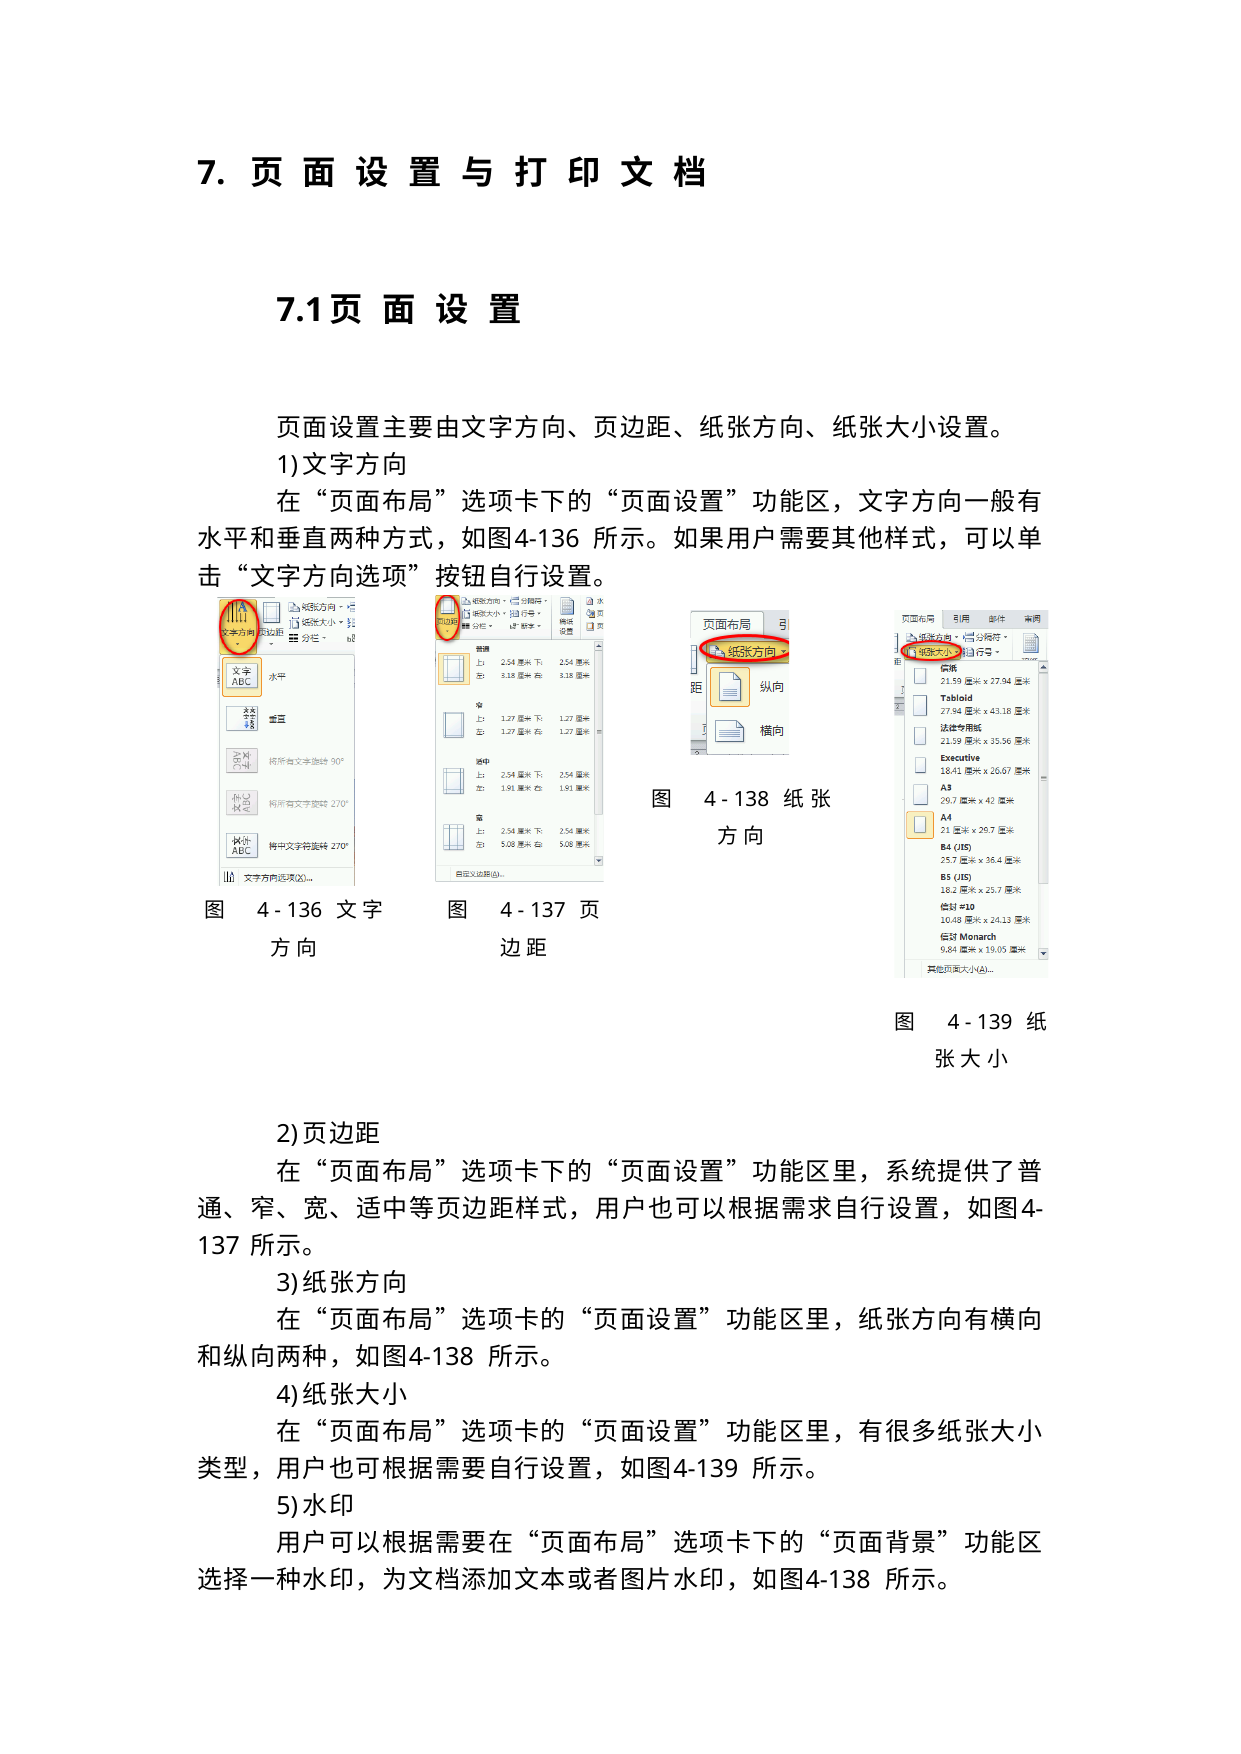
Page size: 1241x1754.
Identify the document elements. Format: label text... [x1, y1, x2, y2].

subtitle 7.1页面设置 [197, 270, 1043, 344]
picture [894, 610, 1049, 978]
picture [690, 610, 790, 755]
picture [435, 595, 604, 882]
table_header [630, 593, 852, 1076]
table_header [852, 593, 1074, 1076]
table_header [186, 593, 408, 1076]
picture [217, 597, 355, 886]
table_header [408, 593, 630, 1076]
subtitle 7. 页面设置与打印文档 [197, 133, 1043, 208]
